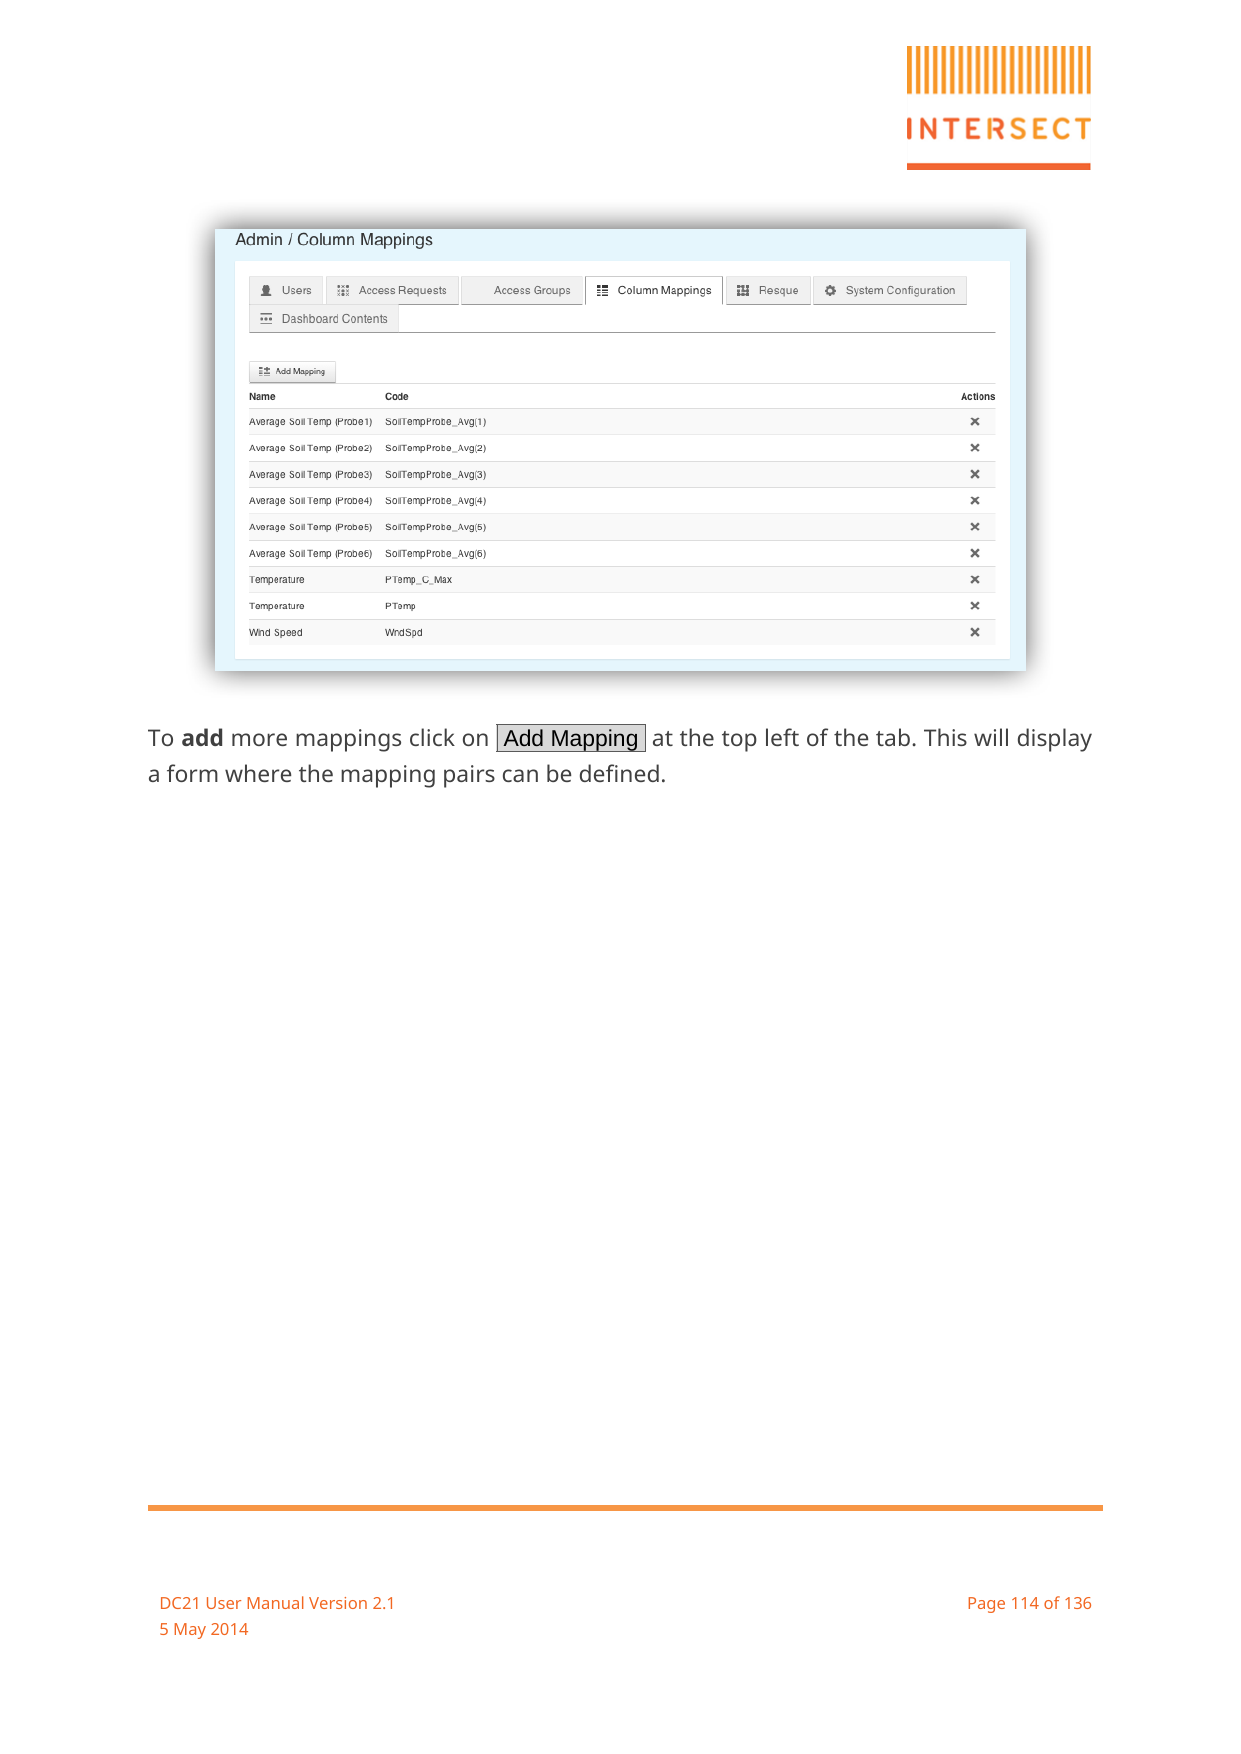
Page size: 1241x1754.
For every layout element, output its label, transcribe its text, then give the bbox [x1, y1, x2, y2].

text To add more mappings click on Add Mapping at the top left of the tab. This will display a form where the mapping pairs can be defined. [148, 722, 1092, 789]
picture [905, 44, 1093, 172]
picture [215, 229, 1026, 671]
